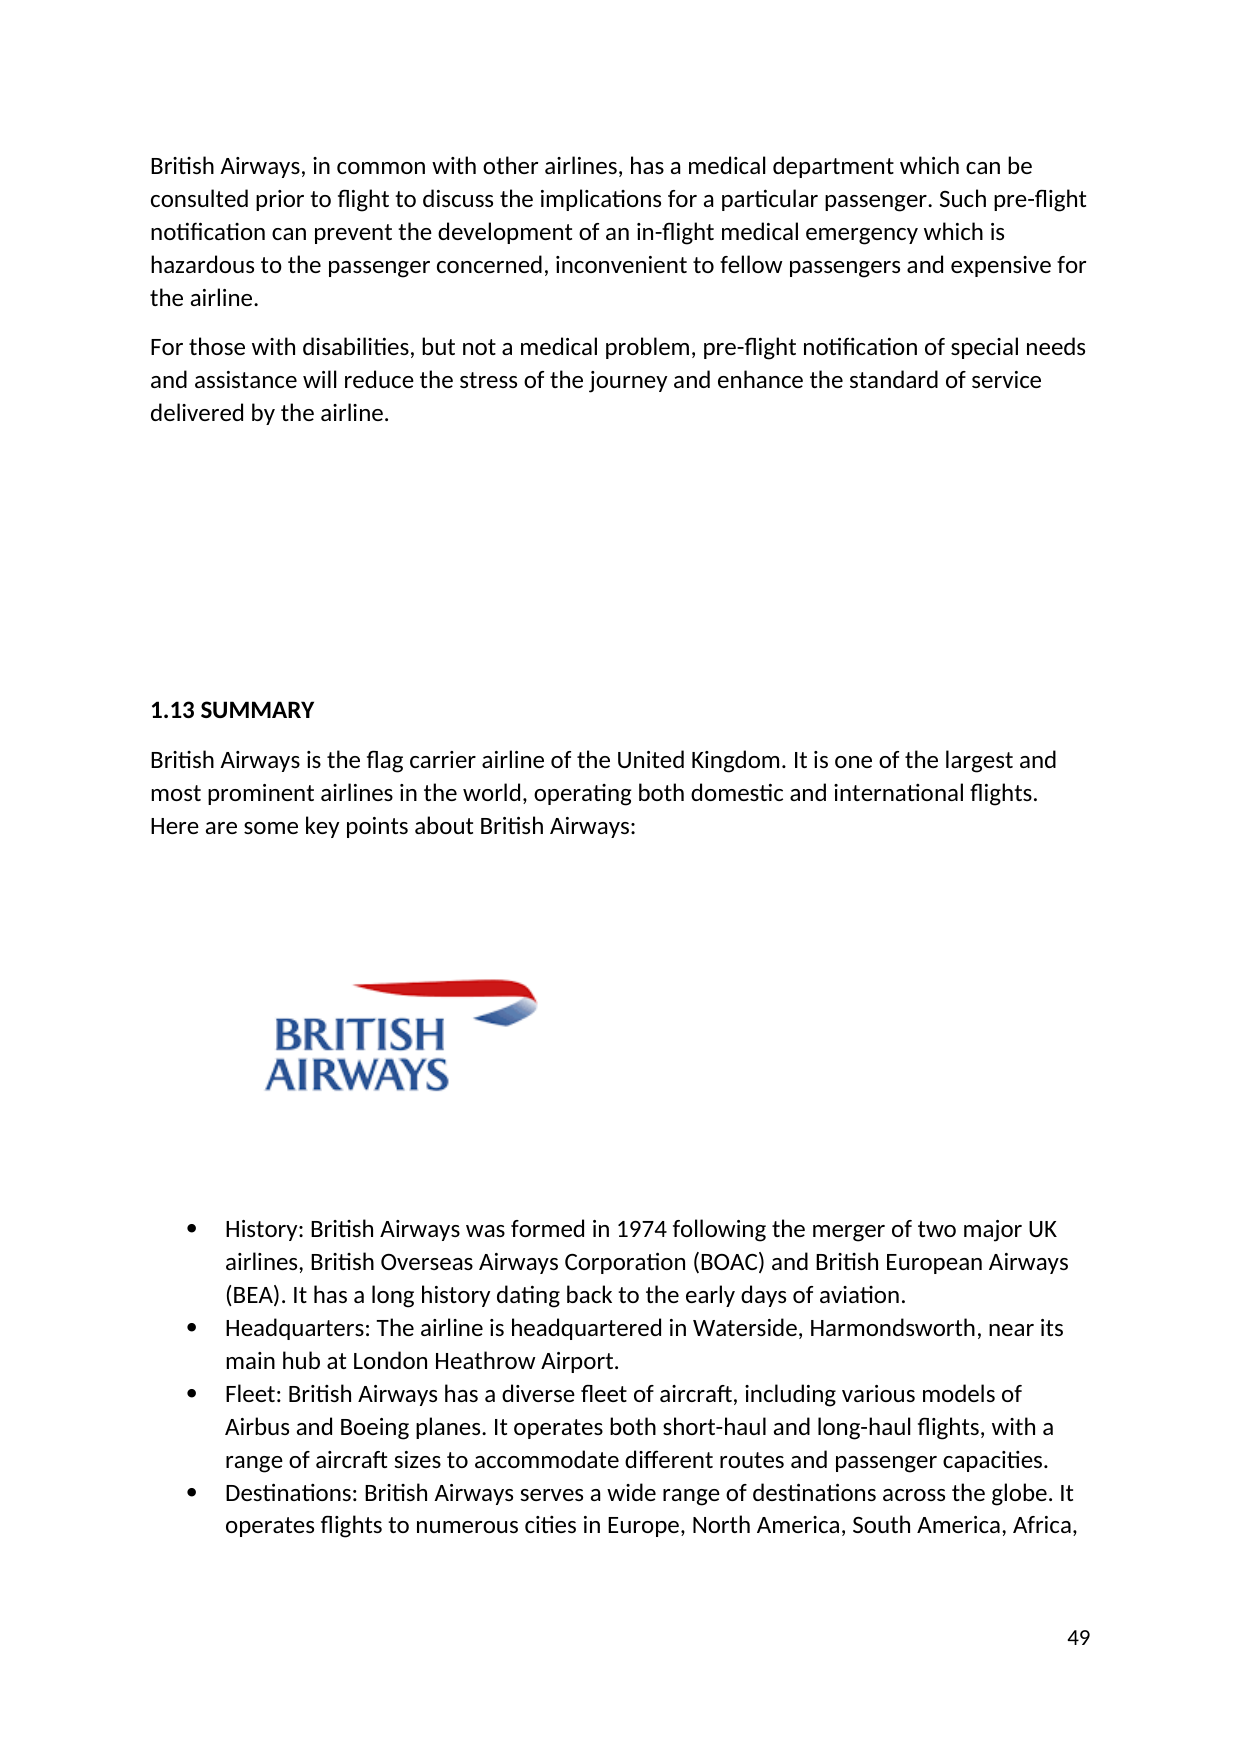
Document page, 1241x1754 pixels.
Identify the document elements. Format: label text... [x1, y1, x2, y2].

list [187, 1477, 1090, 1540]
picture [225, 859, 577, 1212]
list Fleet: British Airways has a diverse fleet of aircraft, including various models of Airbus and Boeing planes. It operates both short-haul and long-haul flights, with a range of aircraft sizes to accommodate different routes and passenger capacities. [187, 1378, 1090, 1474]
text 1.13 SUMMARY [150, 694, 1090, 725]
text For those with disabilities, but not a medical problem, pre-flight notification of special needs and assistance will reduce the stress of the journey and enhance the standard of service delivered by the airline. [150, 331, 1090, 428]
text British Airways, in common with other airlines, has a medical department which can be consulted prior to flight to discuss the implications for a particular passenger. Such pre-flight notification can prevent the development of an in-flight medical emergency which is hazardous to the passenger concerned, inconvenient to fellow passengers and expensive for the airline. [150, 150, 1090, 312]
text British Airways is the flag carrier airline of the United Kingdom. It is one of the largest and most prominent airlines in the world, operating both domestic and international flights. Here are some key points about British Airways: [150, 744, 1090, 841]
list Headquarters: The airline is headquartered in Waterside, Harmondsworth, near its main hub at London Heathrow Airport. [187, 1312, 1090, 1376]
list History: British Airways was formed in 1974 following the merger of two major UK airlines, British Overseas Airways Corporation (BOAC) and British European Airways (BEA). It has a long history dating back to the early days of aviation. [187, 1213, 1090, 1310]
